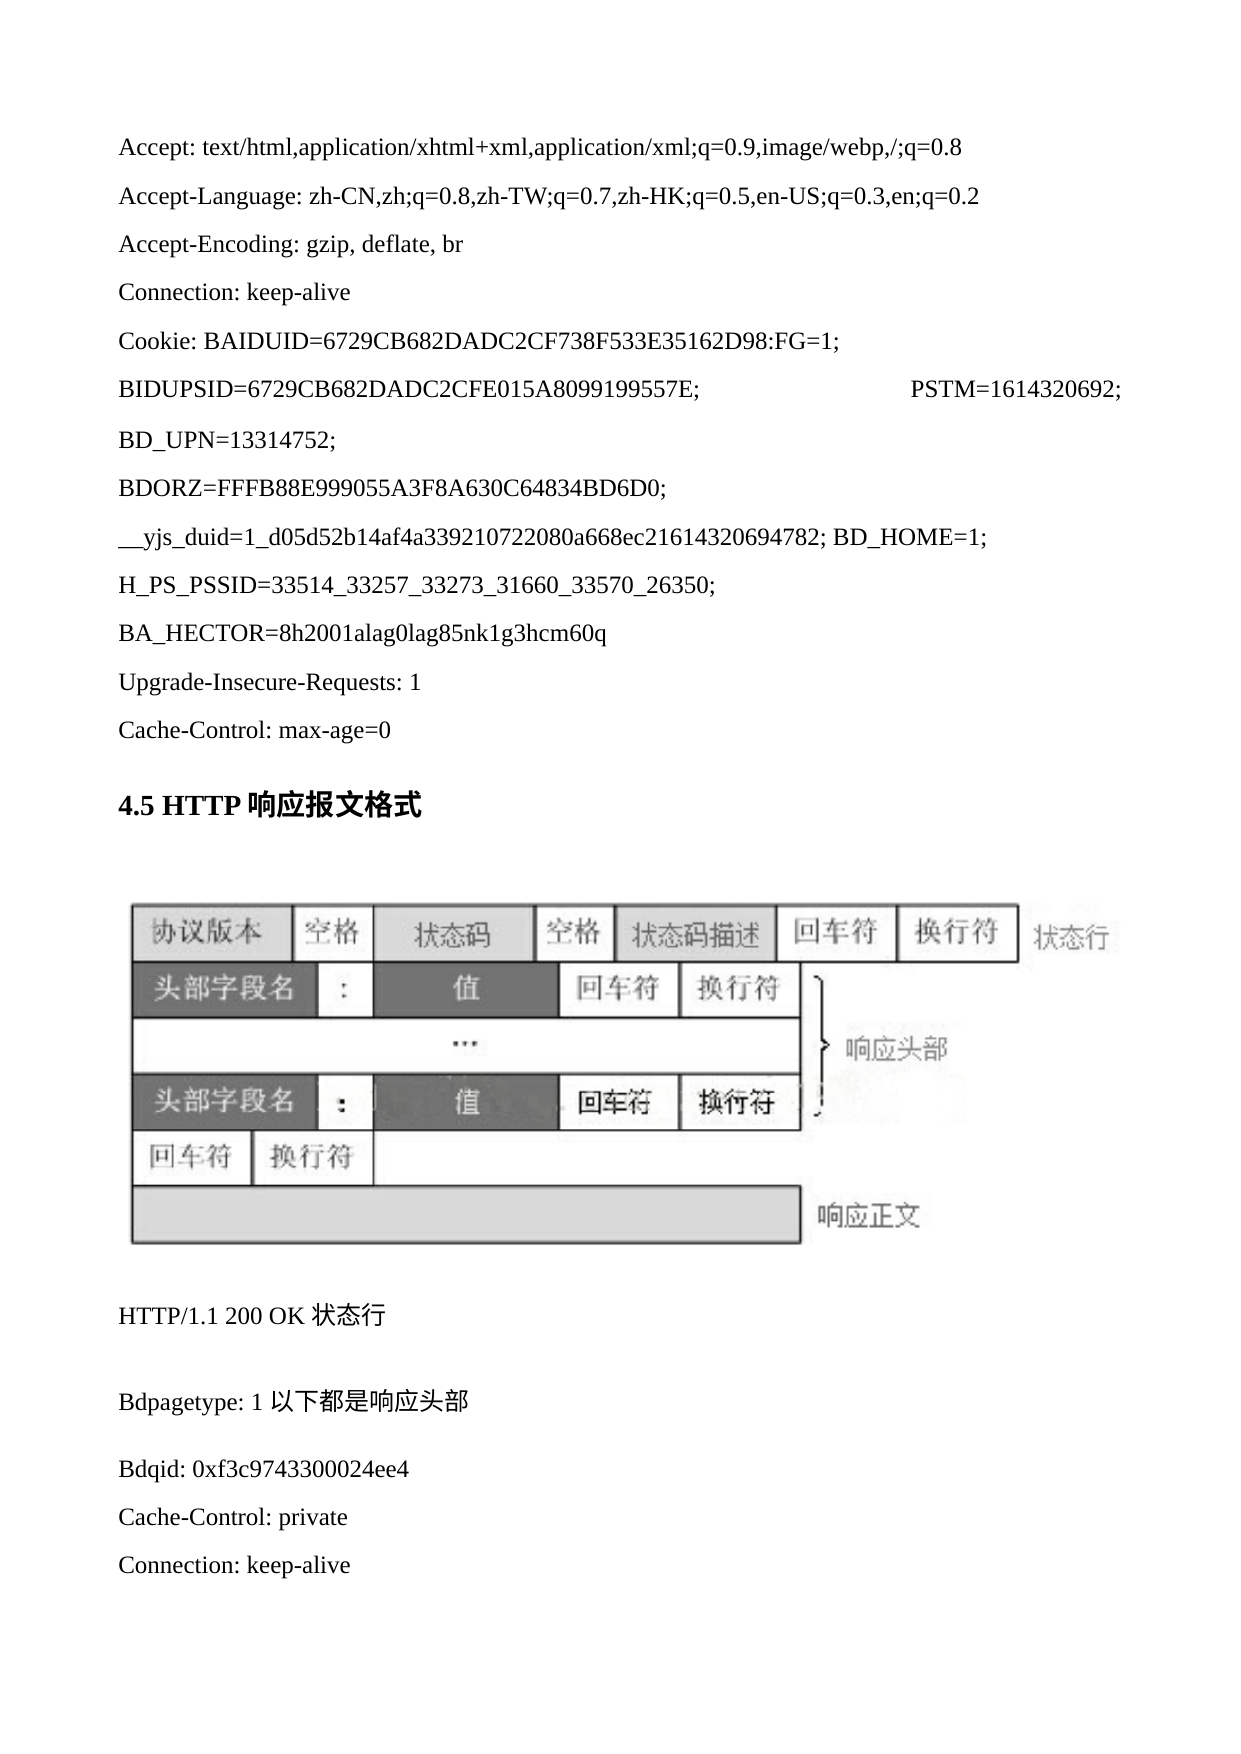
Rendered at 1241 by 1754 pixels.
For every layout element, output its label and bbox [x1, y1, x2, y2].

picture [118, 891, 1123, 1258]
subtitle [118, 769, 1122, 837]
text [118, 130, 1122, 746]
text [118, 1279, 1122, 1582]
